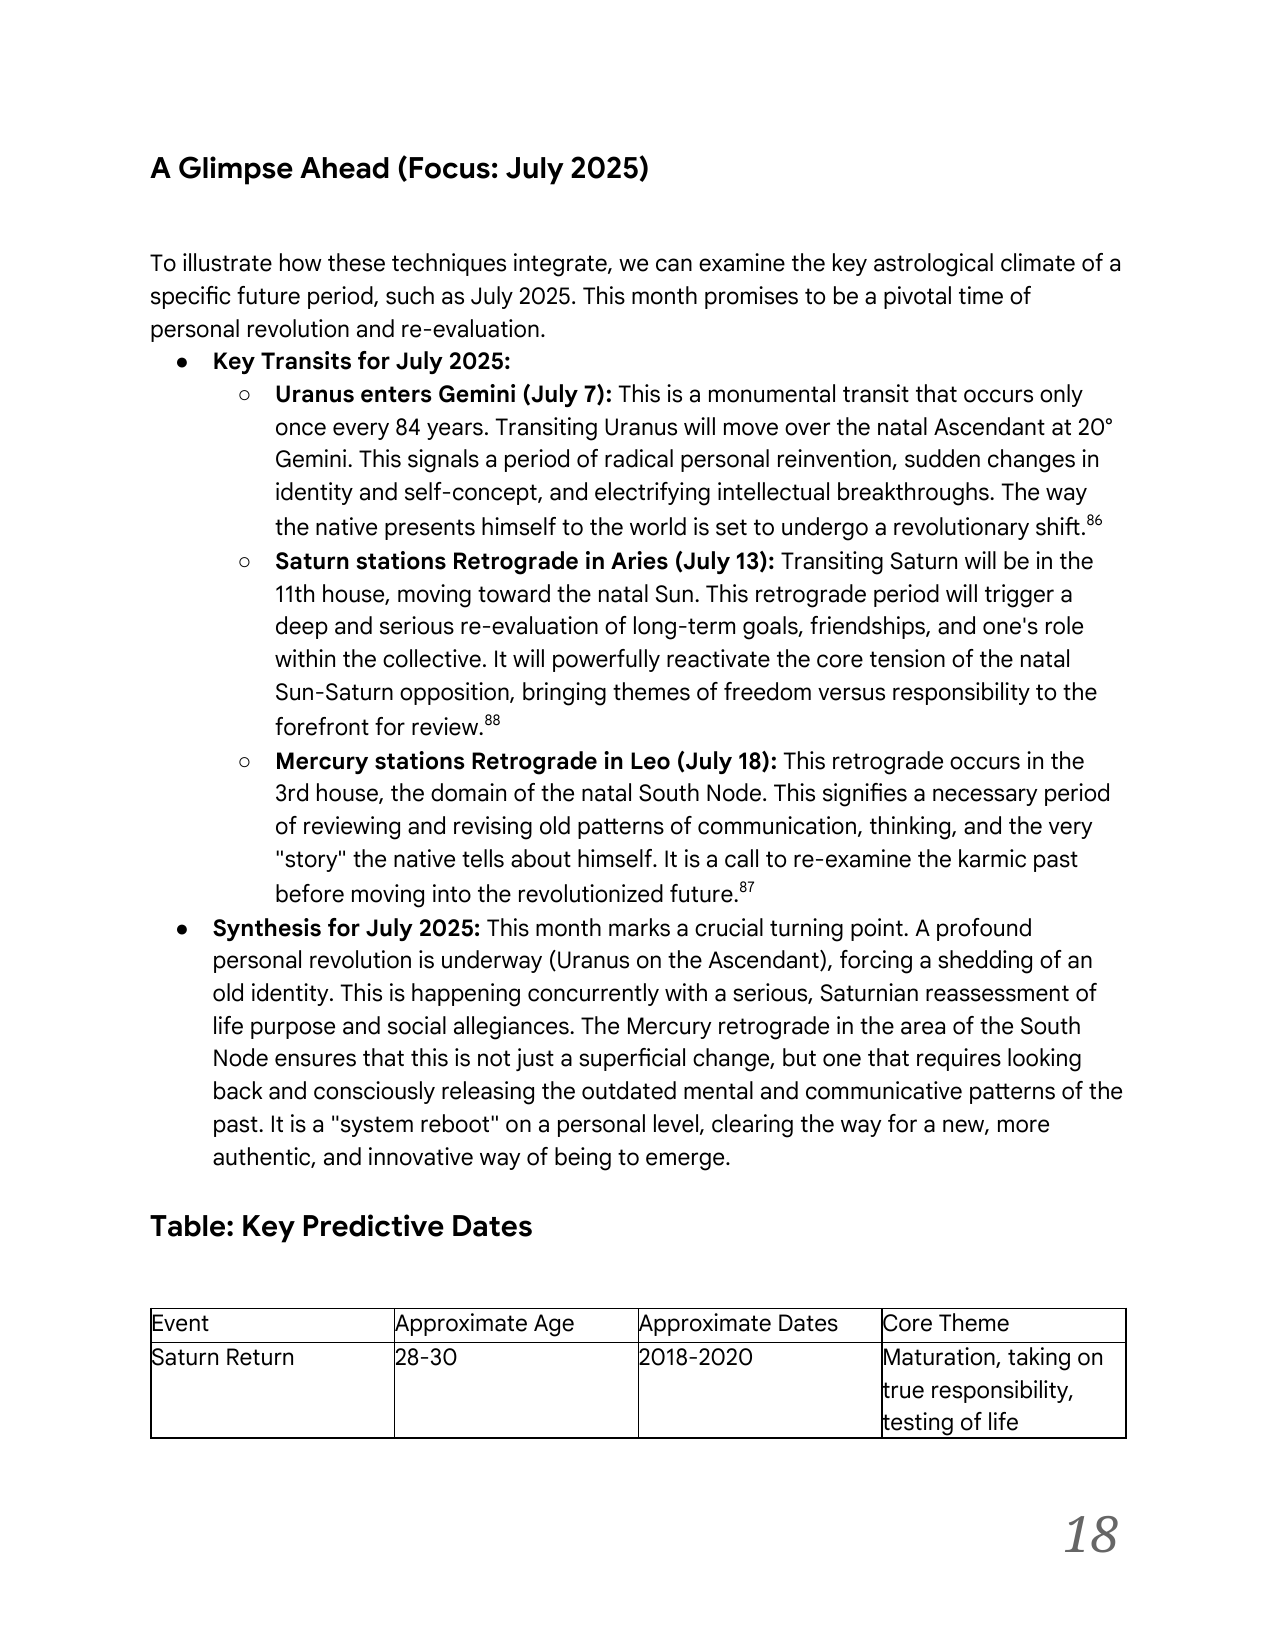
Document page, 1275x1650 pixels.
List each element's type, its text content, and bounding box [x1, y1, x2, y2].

subtitle Table: Key Predictive Dates [150, 1208, 1125, 1245]
table_cell Saturn Return [152, 1343, 394, 1437]
list Synthesis for July 2025: This month marks a crucial turning point. A profound personal revolution is underway (Uranus on the Ascendant), forcing a shedding of an old identity. This is happening concurrently with a serious, Saturnian reassessment of life purpose and social allegiances. The Mercury retrograde in the area of the South Node ensures that this is not just a superficial change, but one that requires looking back and consciously releasing the outdated mental and communicative patterns of the past. It is a "system reboot" on a personal level, clearing the way for a new, more authentic, and innovative way of being to emerge. [175, 914, 1125, 1172]
list Saturn stations Retrograde in Aries (July 13): Transiting Saturn will be in the 11th house, moving toward the natal Sun. This retrograde period will trigger a deep and serious re-evaluation of long-term goals, friendships, and one's role within the collective. It will powerfully reactivate the core tension of the natal Sun-Saturn opposition, bringing themes of freedom versus responsibility to the forefront for review.88 [237, 547, 1125, 742]
table_header Core Theme [883, 1309, 1125, 1342]
table_header Approximate Dates [639, 1309, 881, 1342]
list Mercury stations Retrograde in Leo (July 18): This retrograde occurs in the 3rd house, the domain of the natal South Node. This signifies a necessary period of reviewing and revising old patterns of communication, thinking, and the very "story" the native tells about himself. It is a call to re-examine the karmic past before moving into the revolutionized future.87 [237, 747, 1125, 909]
table_cell 28-30 [395, 1343, 638, 1437]
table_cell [883, 1343, 1125, 1437]
table_header Event [152, 1309, 394, 1342]
list Key Transits for July 2025: [175, 347, 1125, 376]
table_header Approximate Age [395, 1309, 638, 1342]
text To illustrate how these techniques integrate, we can examine the key astrological climate of a specific future period, such as July 2025. This month promises to be a pivotal time of personal revolution and re-evaluation. [150, 249, 1125, 343]
list Uranus enters Gemini (July 7): This is a monumental transit that occurs only once every 84 years. Transiting Uranus will move over the natal Ascendant at 20° Gemini. This signals a period of radical personal reinvention, sudden changes in identity and self-concept, and electrifying intellectual breakthroughs. The way the native presents himself to the world is set to undergo a revolutionary shift.86 [237, 380, 1125, 543]
subtitle A Glimpse Ahead (Focus: July 2025) [150, 150, 1125, 187]
table_cell 2018-2020 [639, 1343, 881, 1437]
